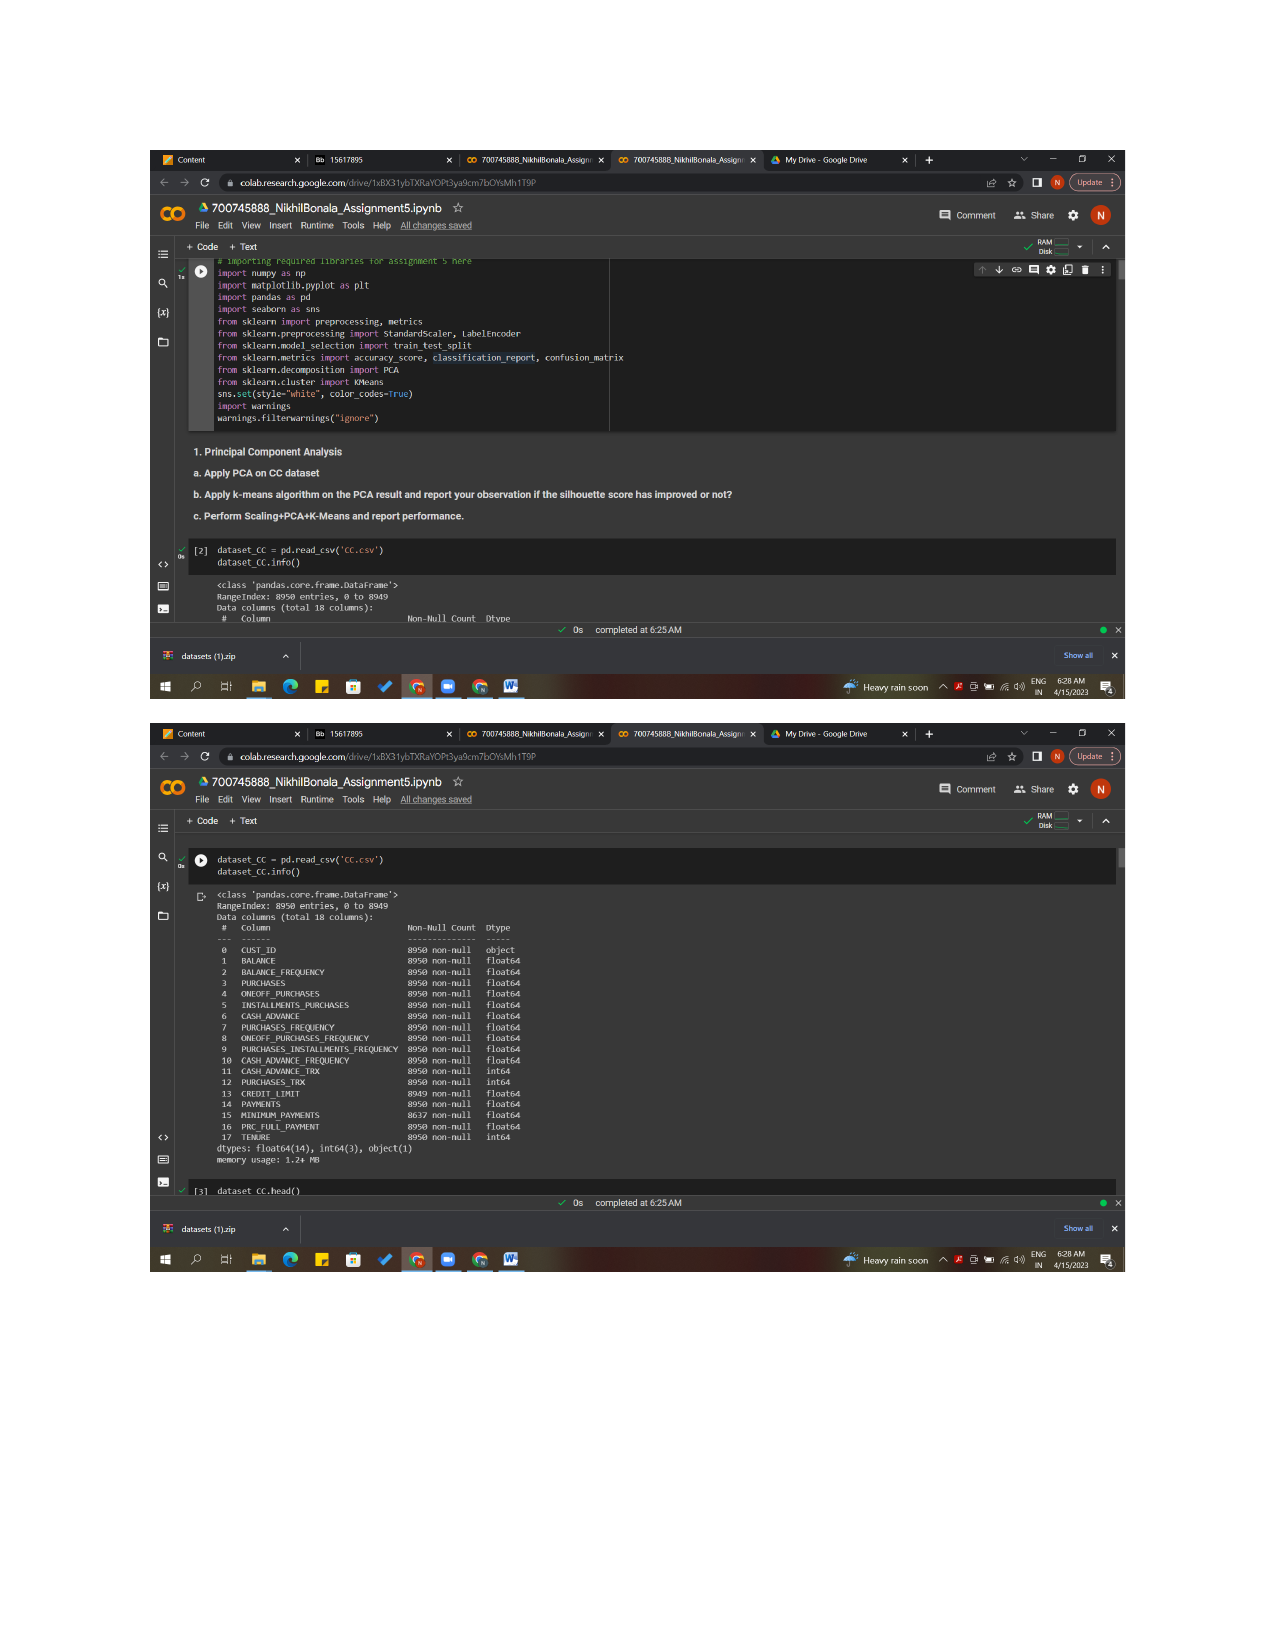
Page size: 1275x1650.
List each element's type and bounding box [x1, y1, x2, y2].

picture [150, 723, 1125, 1272]
picture [150, 150, 1125, 699]
